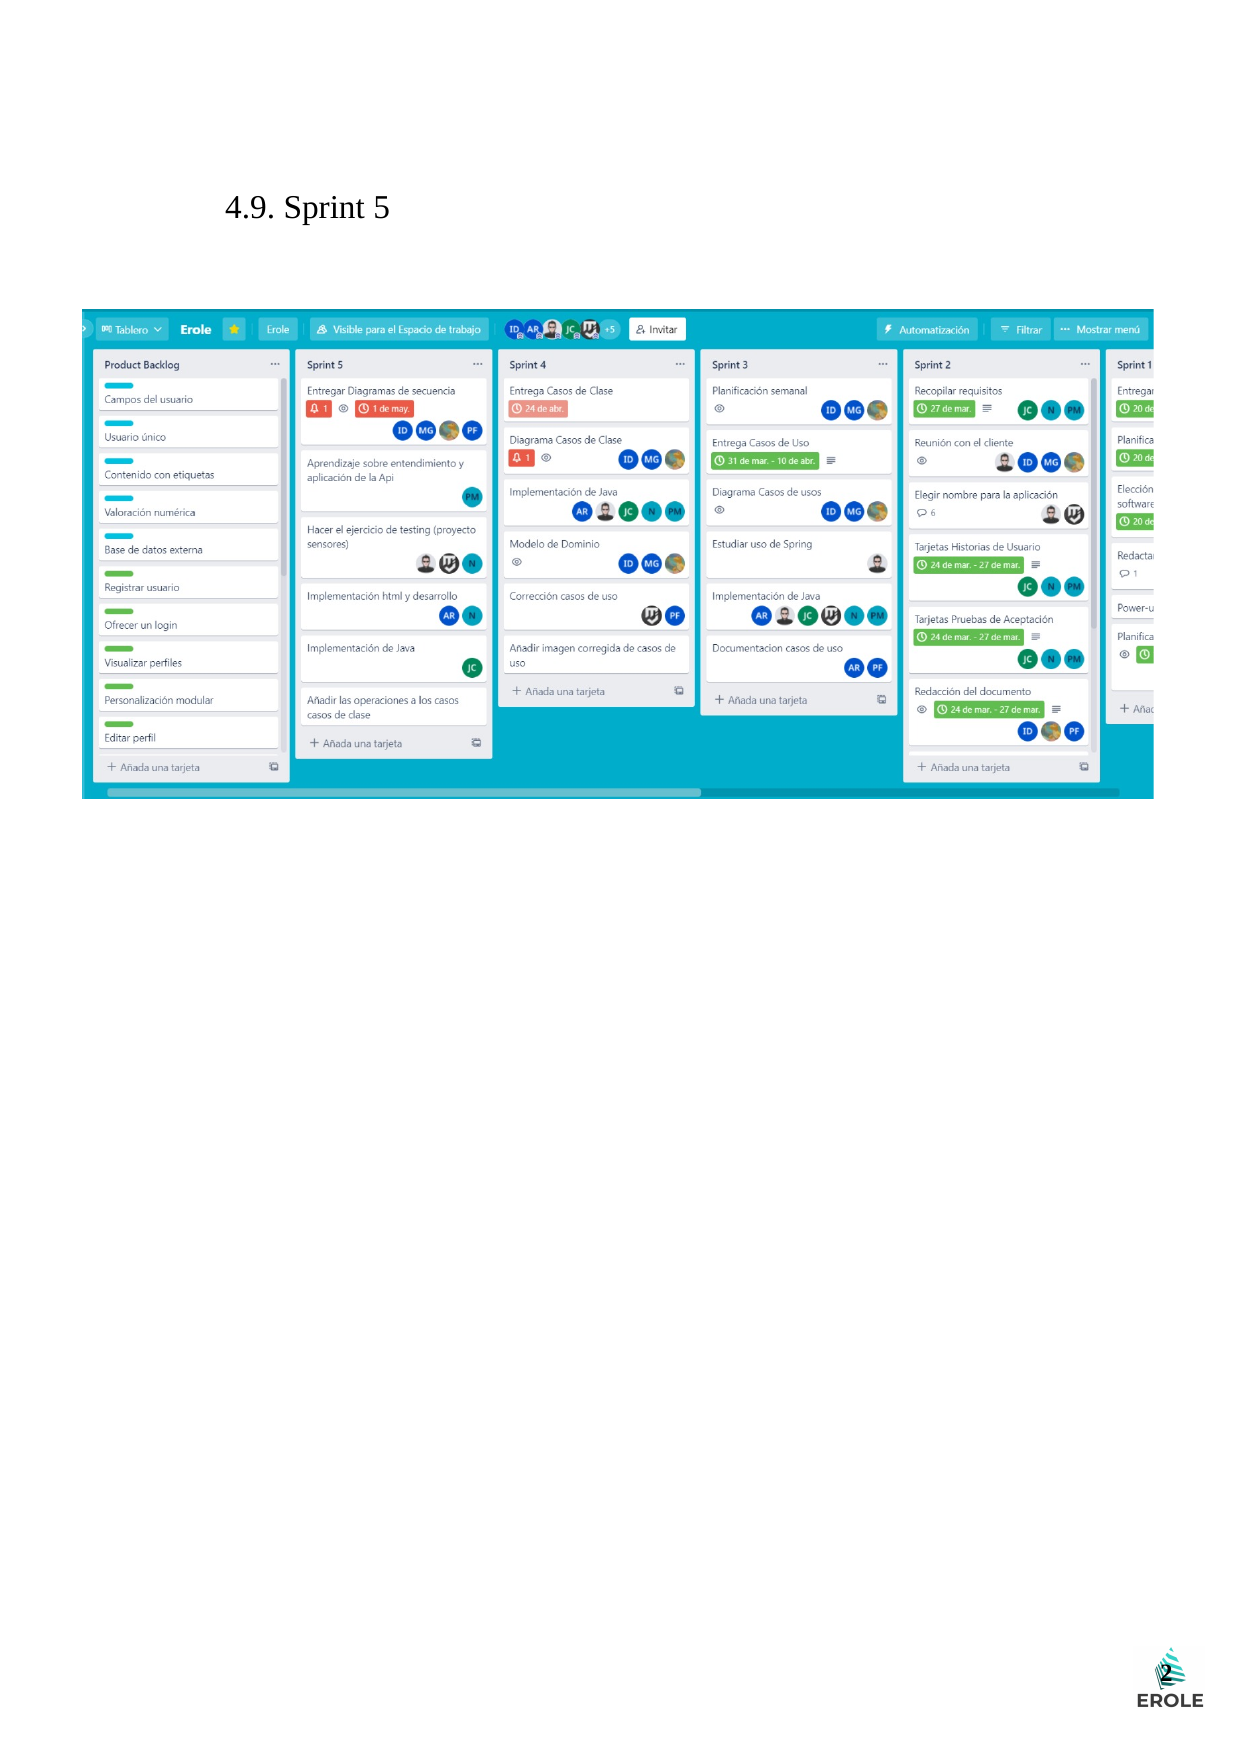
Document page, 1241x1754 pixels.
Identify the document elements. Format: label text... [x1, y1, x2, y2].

picture [1133, 1646, 1205, 1709]
subtitle 4.9. Sprint 5 [150, 187, 1090, 226]
picture [82, 309, 1154, 799]
